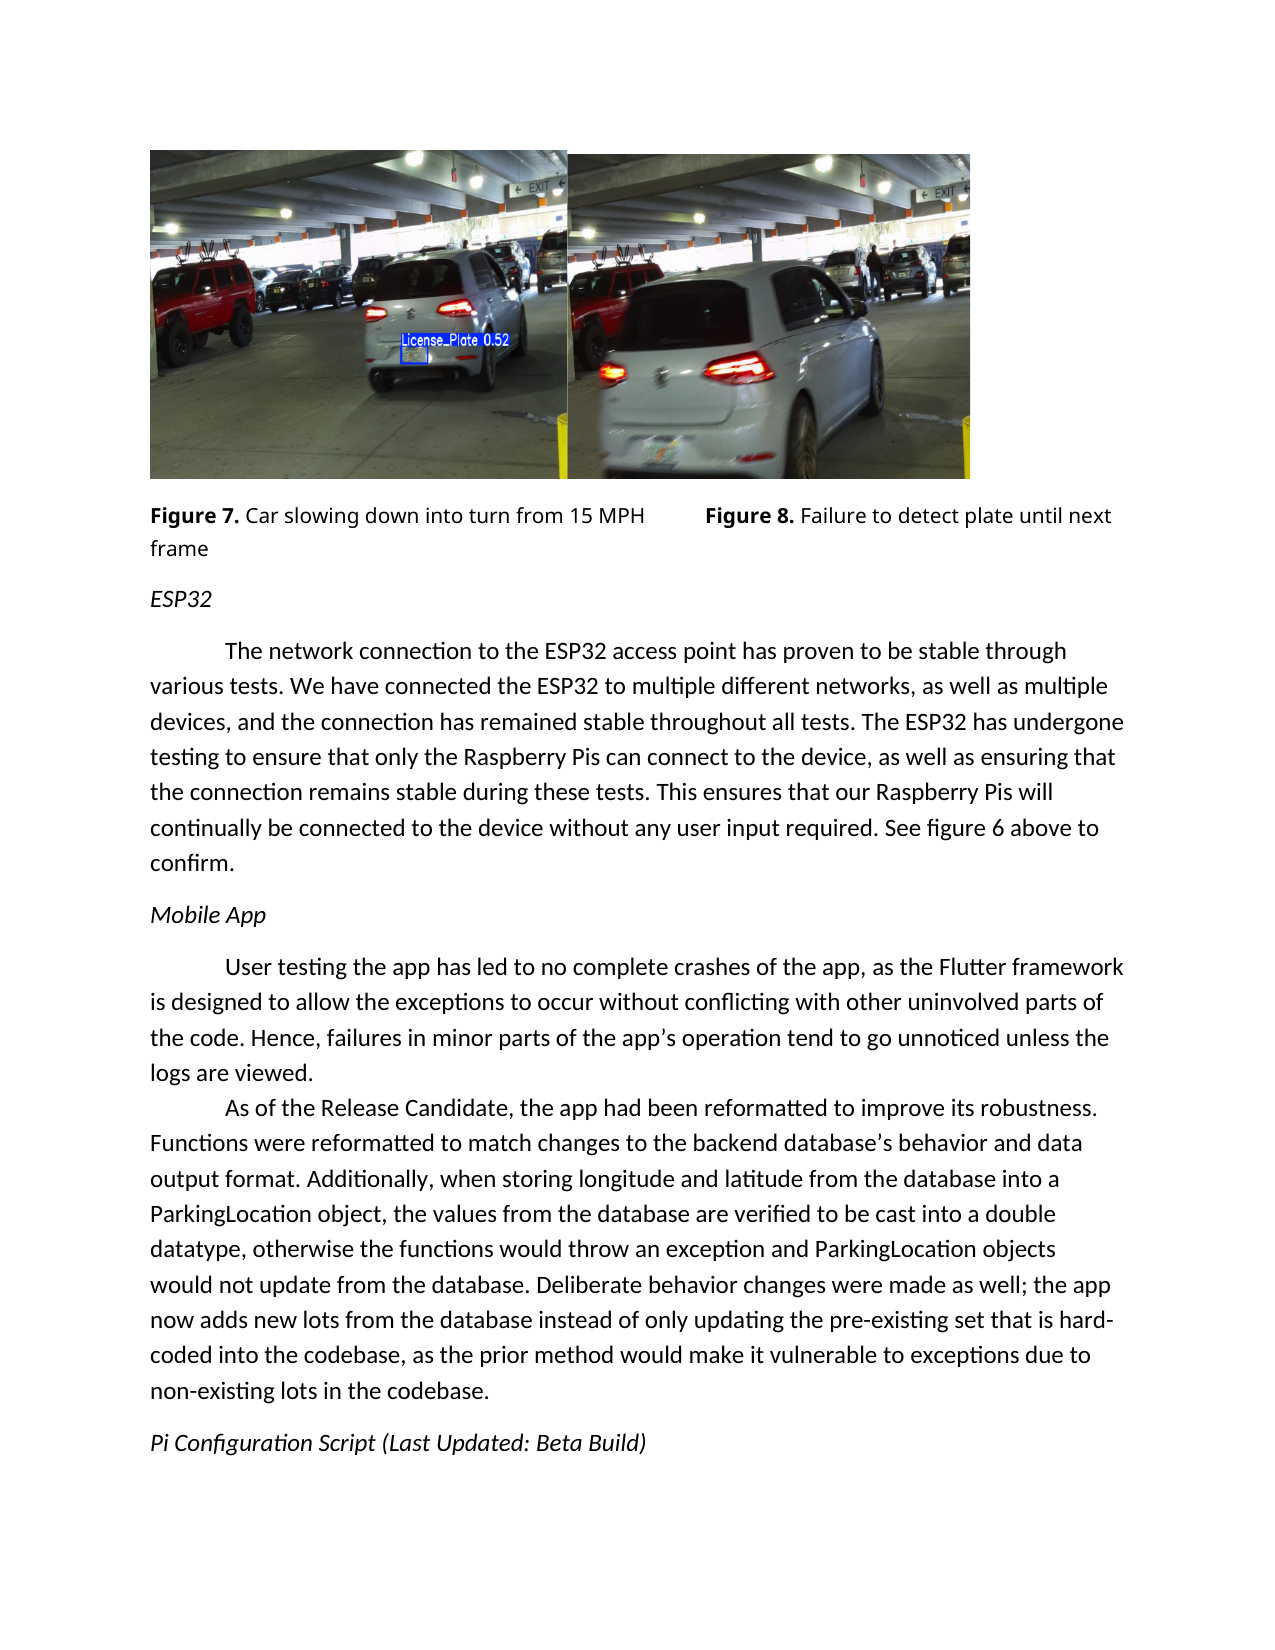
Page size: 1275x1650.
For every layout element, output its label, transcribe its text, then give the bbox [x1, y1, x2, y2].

picture [150, 150, 971, 479]
text Figure 7. Car slowing down into turn from 15 MPH Figure 8. Failure to detect plate until next frame [150, 501, 1125, 562]
text The network connection to the ESP32 access point has proven to be stable through various tests. We have connected the ESP32 to multiple different networks, as well as multiple devices, and the connection has remained stable throughout all tests. The ESP32 has undergone testing to ensure that only the Raspberry Pis can connect to the device, as well as ensuring that the connection remains stable during these tests. This ensures that our Raspberry Pis will continually be connected to the device without any user input required. See figure 6 above to confirm. [150, 635, 1125, 878]
text Mobile App [150, 899, 1125, 929]
text As of the Release Candidate, the app had been reformatted to improve its robustness. Functions were reformatted to match changes to the backend database’s behavior and data output format. Additionally, when storing longitude and latitude from the database into a ParkingLocation object, the values from the database are verified to be cast into a double datatype, otherwise the functions would throw an exception and ParkingLocation objects would not update from the database. Deliberate behavior changes were made as well; the app now adds new lots from the database instead of only updating the pre-existing set that is hard-coded into the codebase, as the prior method would make it vulnerable to exceptions due to non-existing lots in the codebase. [150, 1092, 1125, 1405]
text Pi Configuration Script (Last Updated: Beta Build) [150, 1427, 1125, 1457]
text User testing the app has led to no complete crashes of the app, as the Flutter framework is designed to allow the exceptions to occur without conflicting with other uninvolved parts of the code. Hence, failures in minor parts of the app’s operation tend to go unnoticed unless the logs are viewed. [150, 951, 1125, 1087]
text ESP32 [150, 583, 1125, 614]
